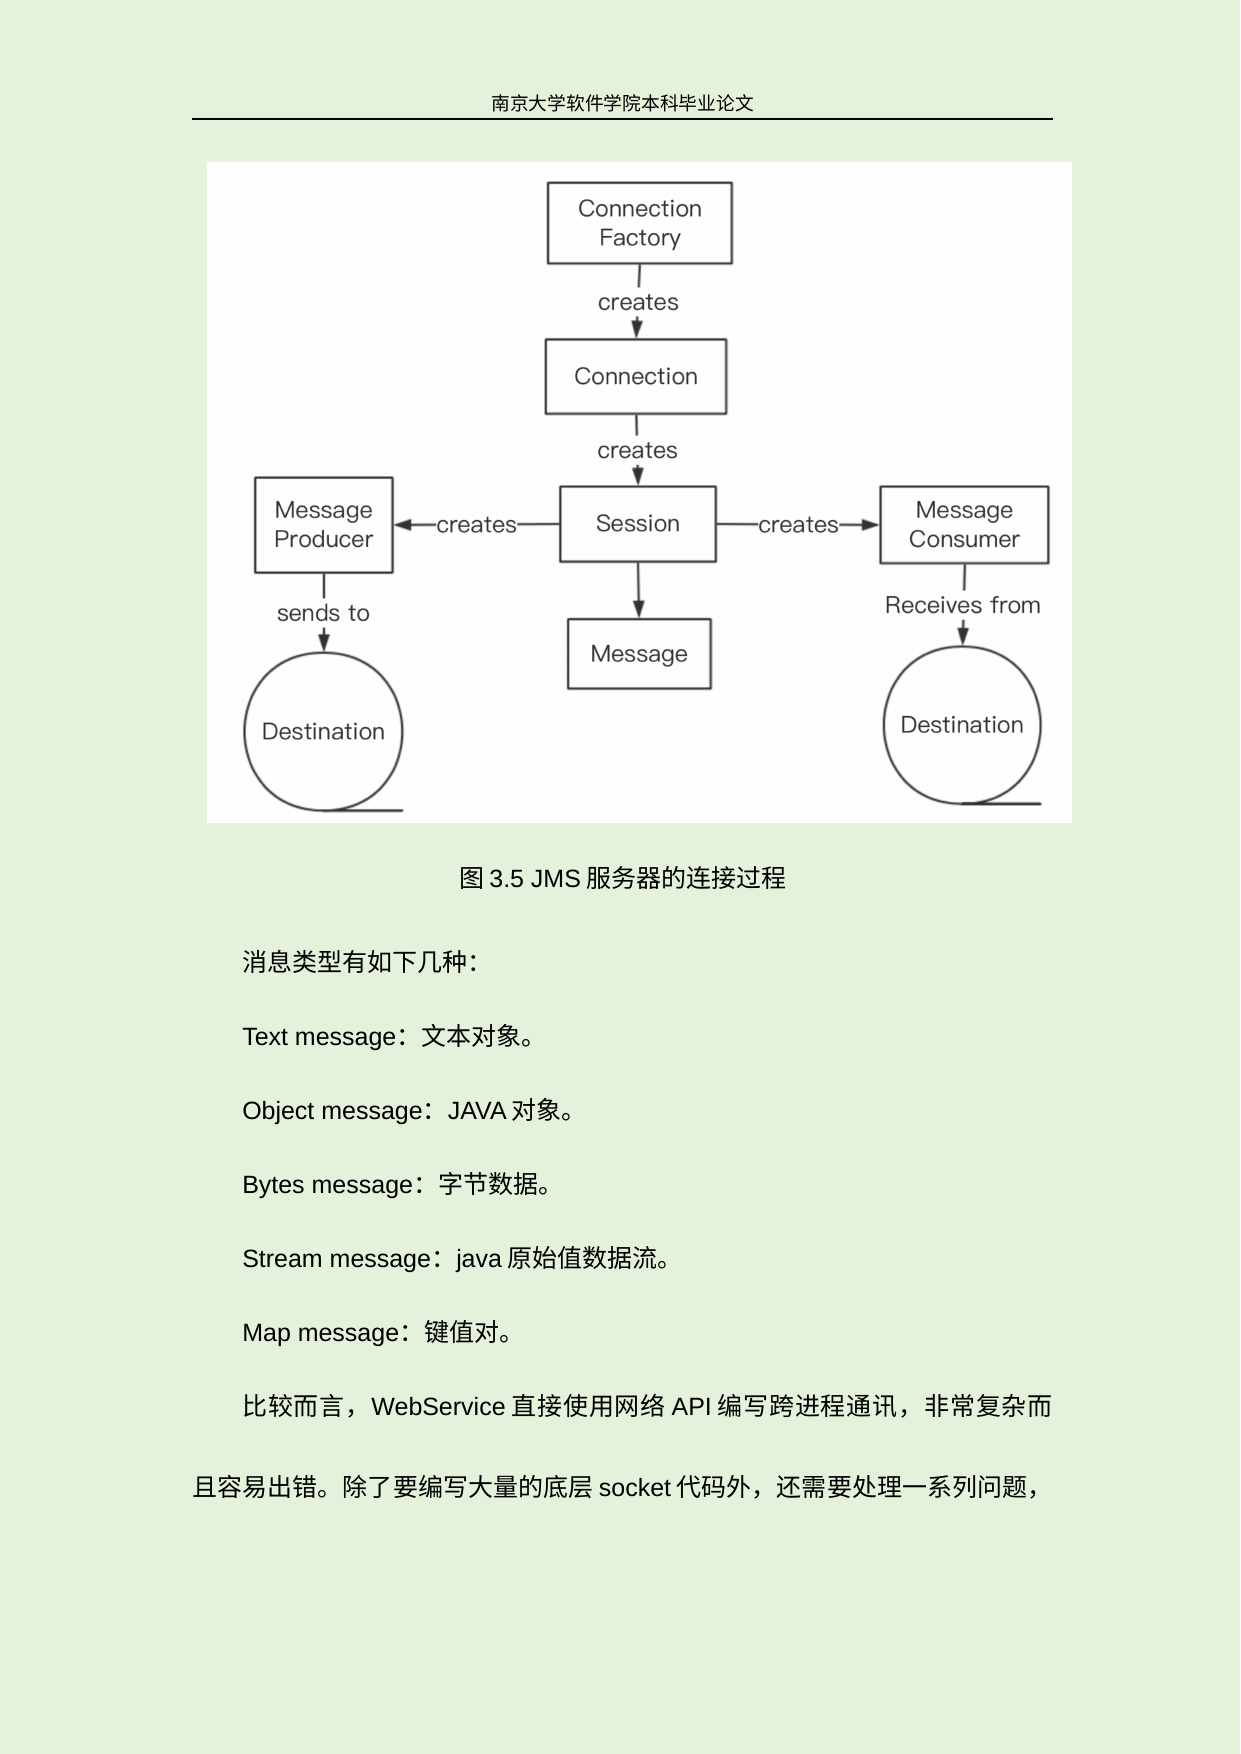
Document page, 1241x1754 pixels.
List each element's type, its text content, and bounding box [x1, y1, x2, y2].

picture [206, 162, 1072, 823]
text 消息类型有如下几种： [192, 928, 1053, 993]
text Stream message：java原始值数据流。 [192, 1224, 1053, 1289]
text Bytes message：字节数据。 [192, 1150, 1053, 1215]
text 图3.5 JMS服务器的连接过程 [192, 844, 1053, 909]
text Map message：键值对。 [192, 1298, 1053, 1363]
text Object message：JAVA对象。 [192, 1076, 1053, 1141]
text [192, 1372, 1053, 1518]
text Text message：文本对象。 [192, 1002, 1053, 1067]
